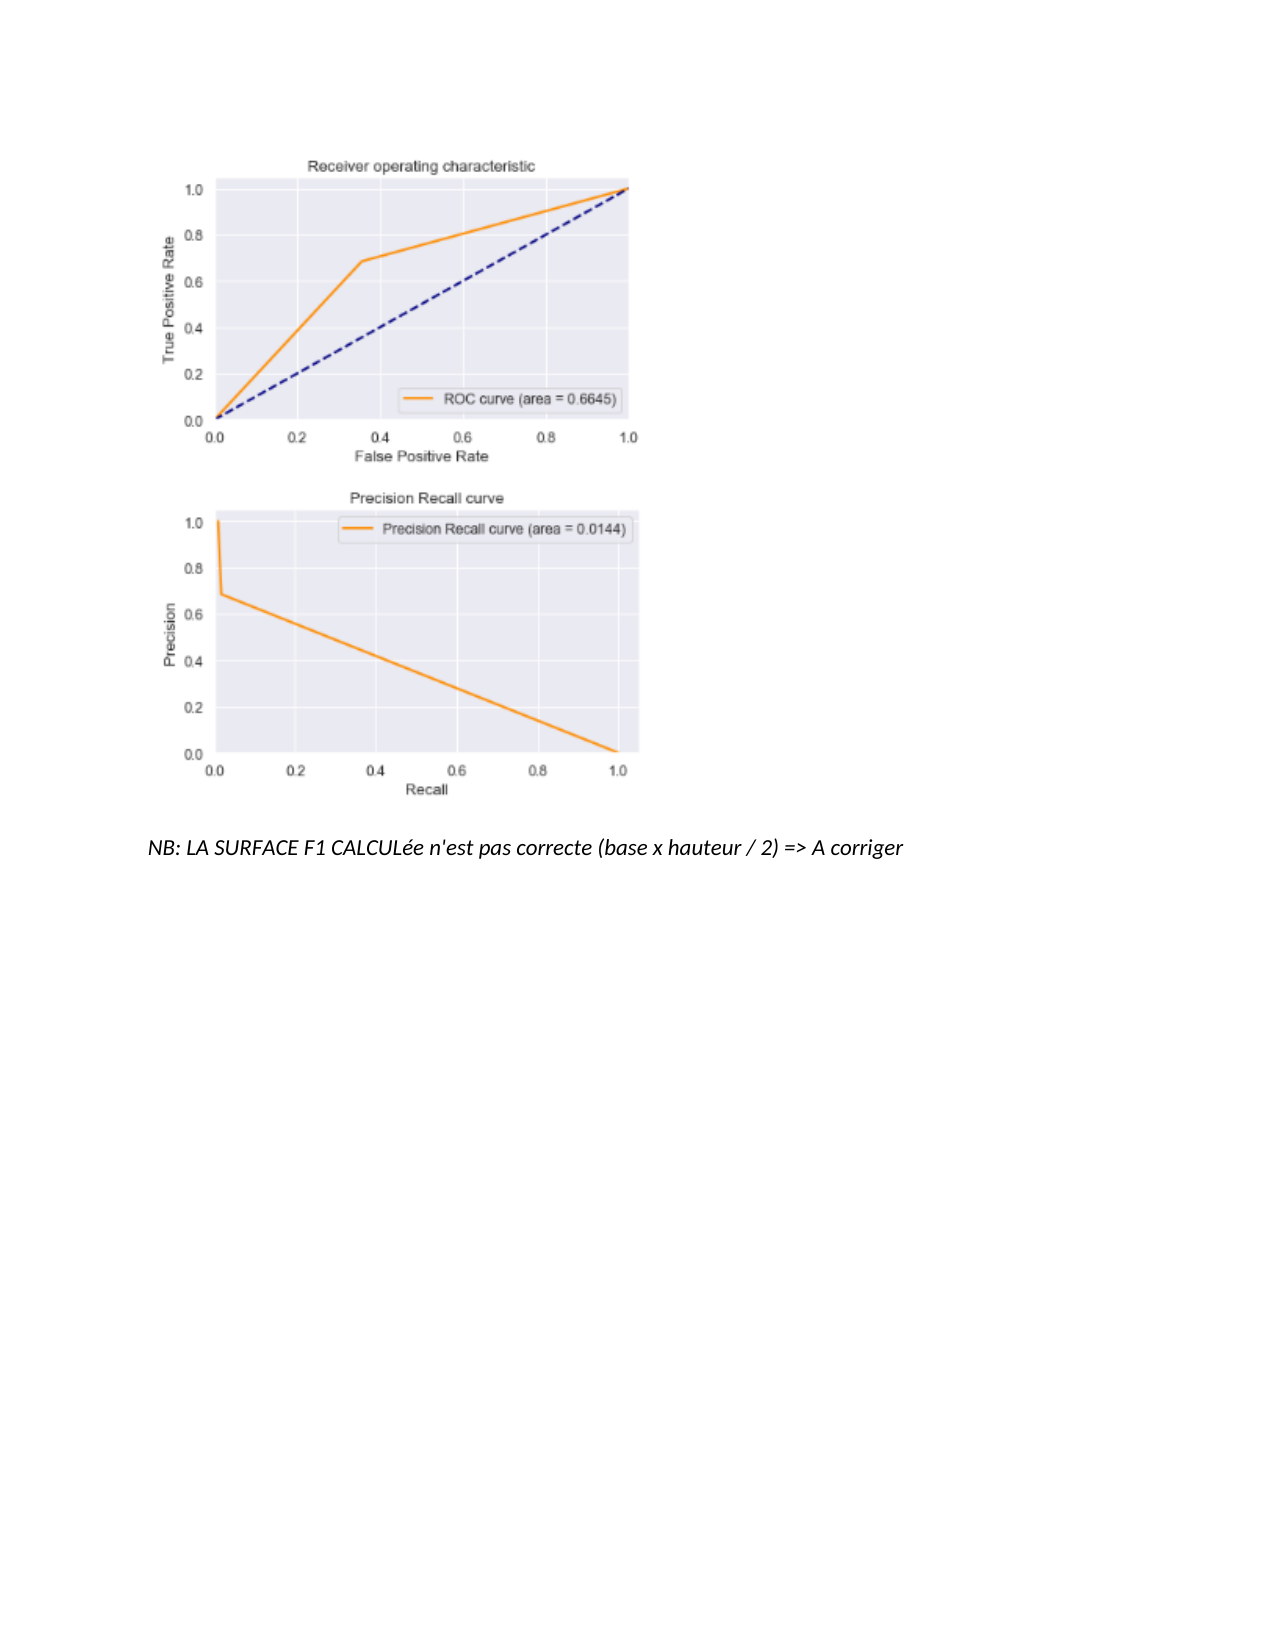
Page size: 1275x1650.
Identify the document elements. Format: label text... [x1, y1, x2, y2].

picture [147, 147, 662, 815]
text NB: LA SURFACE F1 CALCULée n'est pas correcte (base x hauteur / 2) => A corriger [148, 833, 1127, 862]
